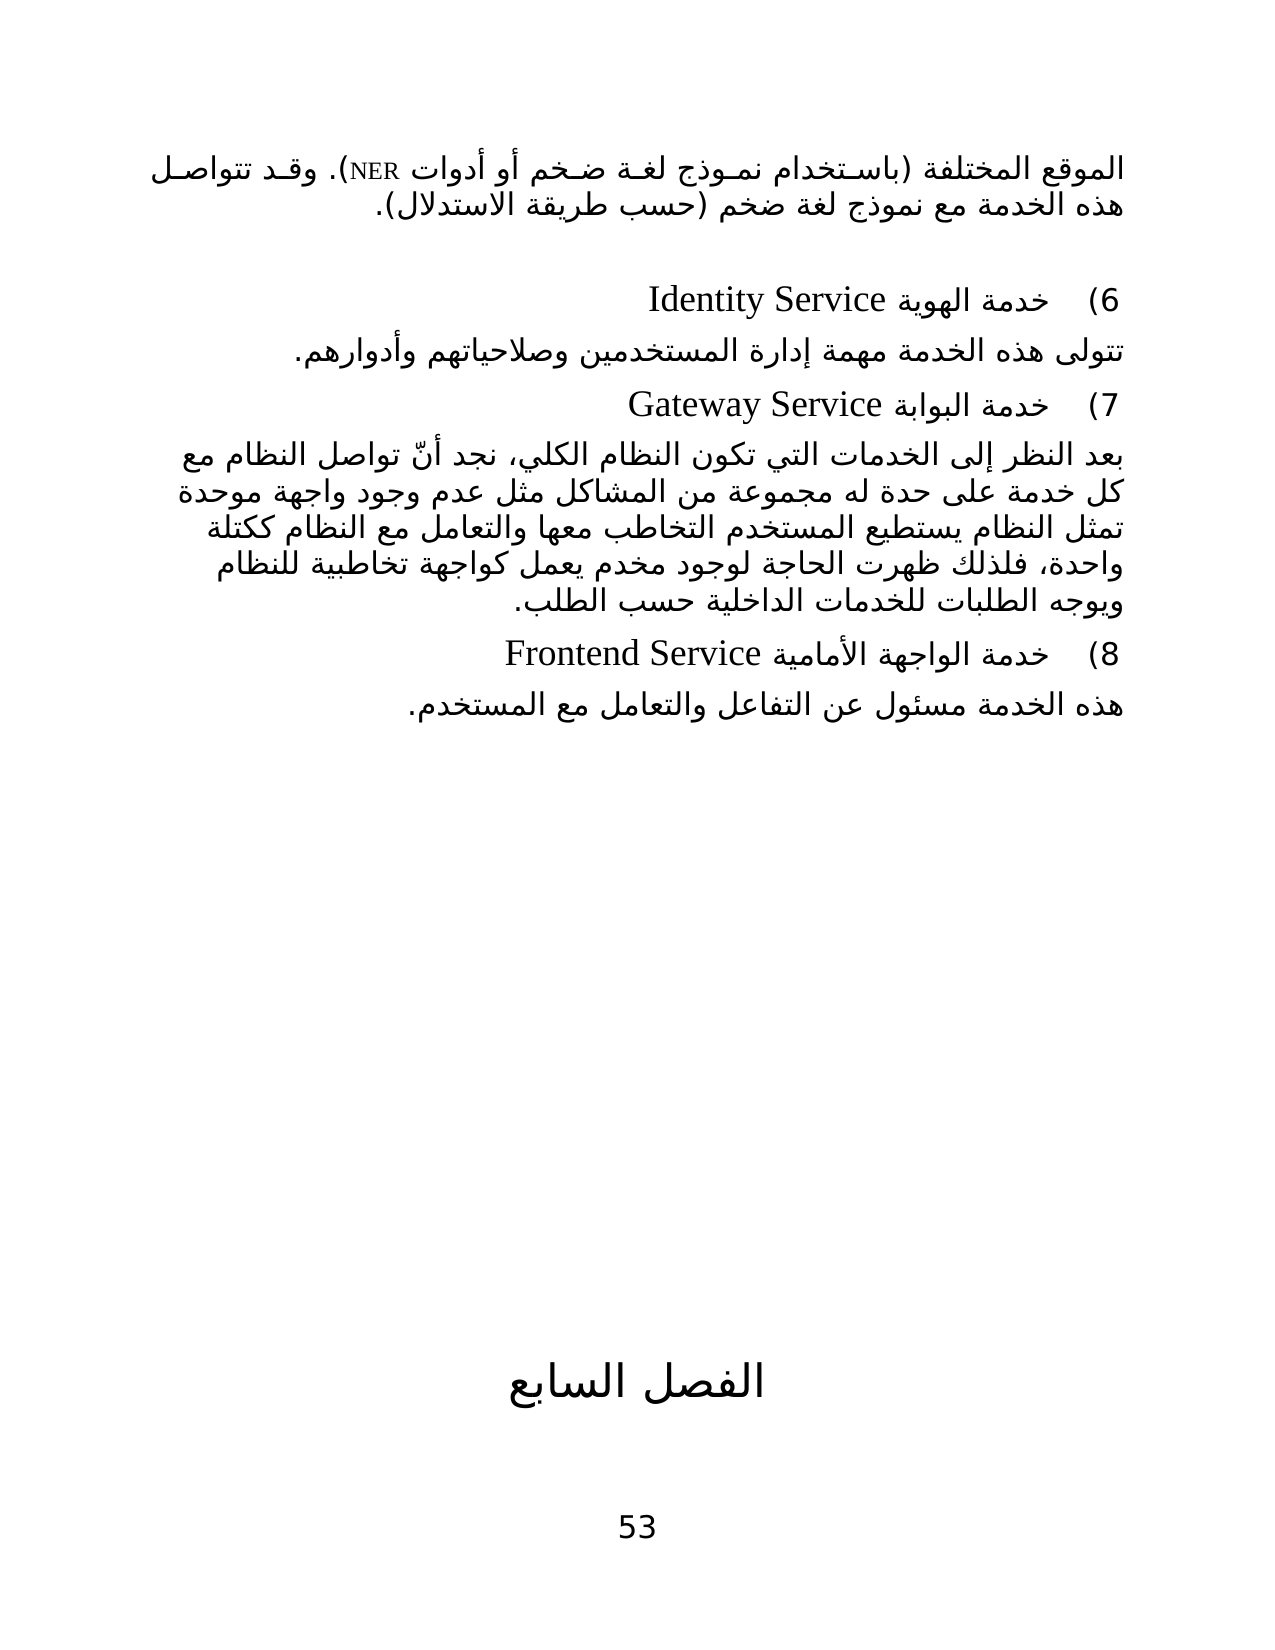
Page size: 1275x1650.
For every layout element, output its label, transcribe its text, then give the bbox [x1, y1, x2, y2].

text الفصل السابع [150, 1354, 1125, 1408]
text هذه الخدمة مسئول عن التفاعل والتعامل مع المستخدم. [150, 686, 1125, 723]
list خدمة الواجهة الأمامية Frontend Service [150, 631, 1087, 674]
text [150, 150, 1125, 223]
list خدمة البوابة Gateway Service [150, 381, 1087, 424]
text تتولى هذه الخدمة مهمة إدارة المستخدمين وصلاحياتهم وأدوارهم. [150, 332, 1125, 368]
list خدمة الهوية Identity Service [150, 276, 1087, 319]
text بعد النظر إلى الخدمات التي تكون النظام الكلي، نجد أنّ تواصل النظام مع كل خدمة على حدة له مجموعة من المشاكل مثل عدم وجود واجهة موحدة تمثل النظام يستطيع المستخدم التخاطب معها والتعامل مع النظام ككتلة واحدة، فلذلك ظهرت الحاجة لوجود مخدم يعمل كواجهة تخاطبية للنظام ويوجه الطلبات للخدمات الداخلية حسب الطلب. [150, 437, 1125, 618]
